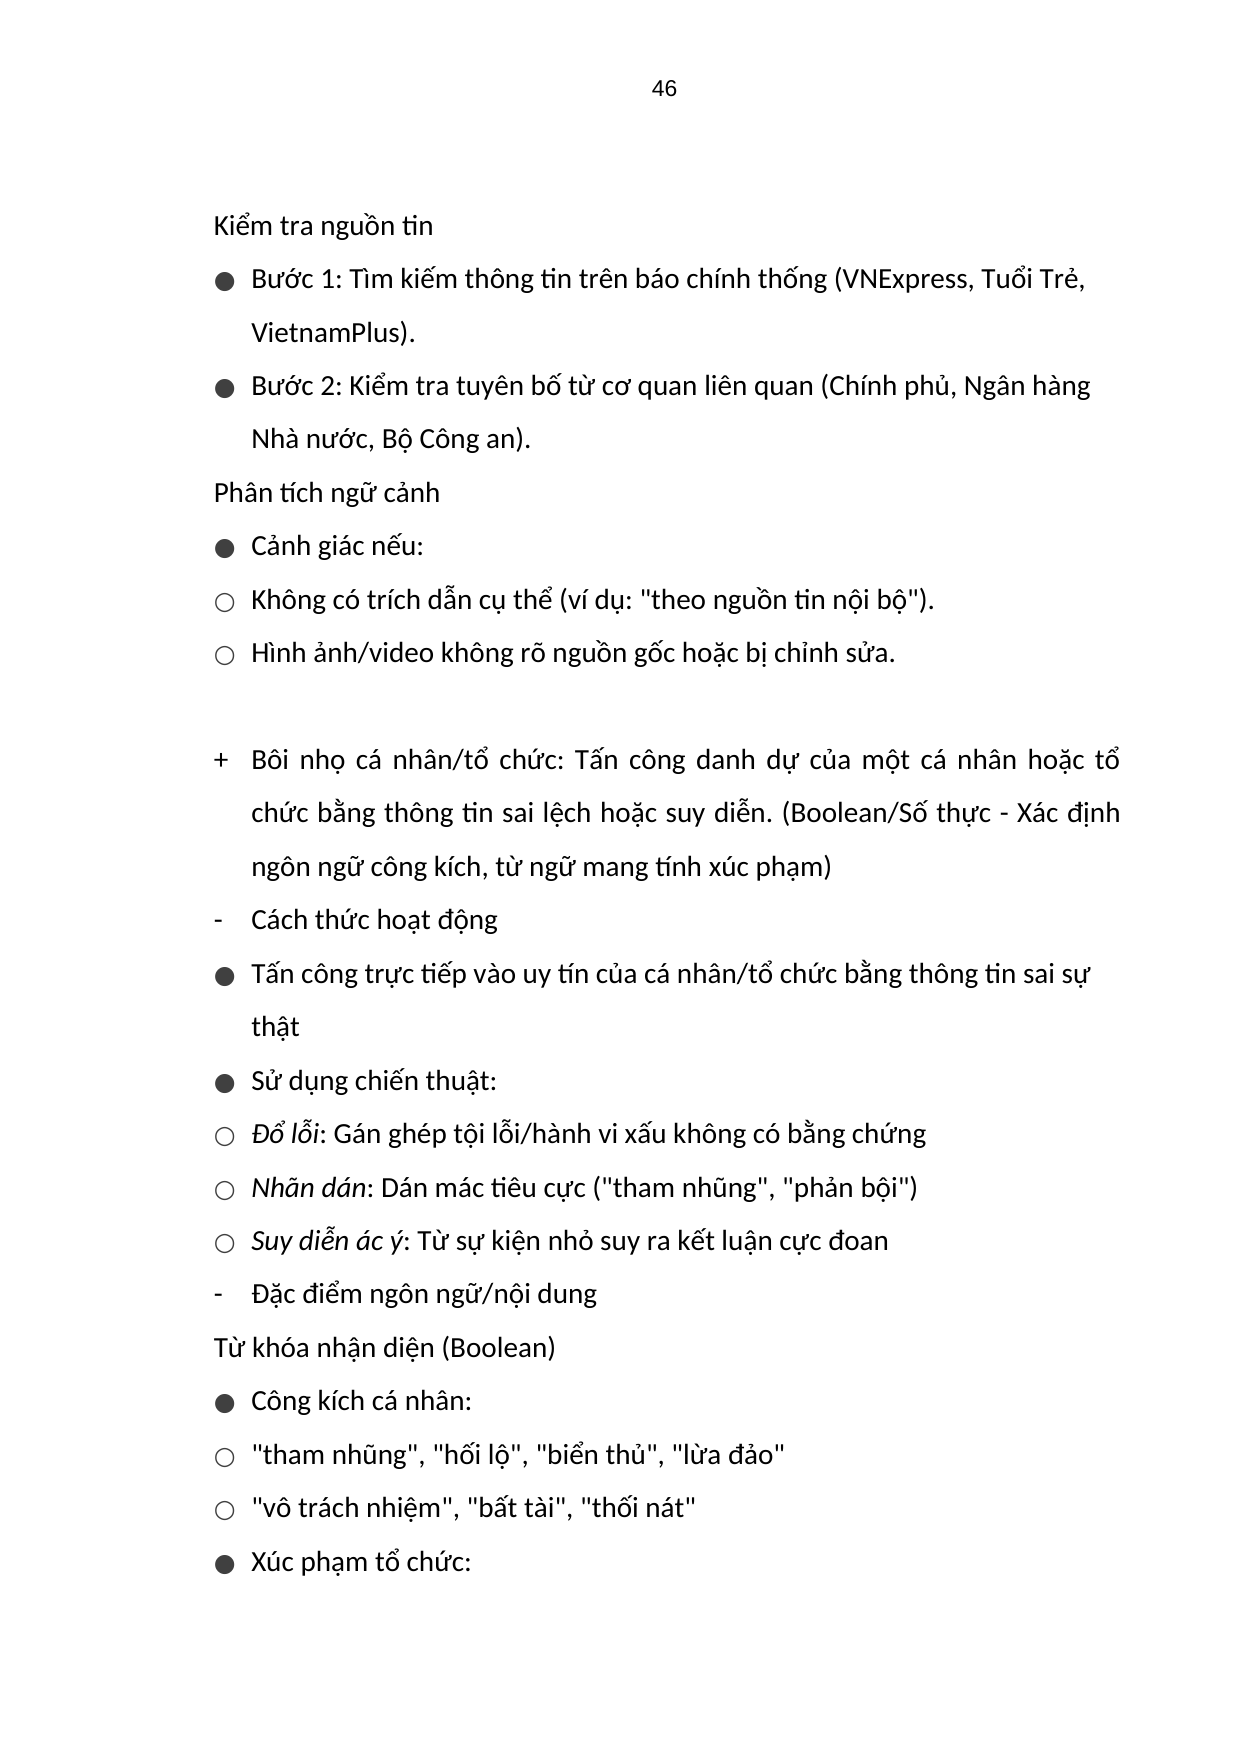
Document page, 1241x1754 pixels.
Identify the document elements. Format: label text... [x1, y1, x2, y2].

text Phân tích ngữ cảnh [213, 474, 1122, 509]
list Không có trích dẫn cụ thể (ví dụ: "theo nguồn tin nội bộ"). [213, 581, 1122, 616]
list Cách thức hoạt động [213, 901, 1122, 937]
list Bôi nhọ cá nhân/tổ chức: Tấn công danh dự của một cá nhân hoặc tổ chức bằng thông tin sai lệch hoặc suy diễn. (Boolean/Số thực - Xác định ngôn ngữ công kích, từ ngữ mang tính xúc phạm) [213, 741, 1122, 884]
text Kiểm tra nguồn tin [213, 207, 1122, 242]
list "tham nhũng", "hối lộ", "biển thủ", "lừa đảo" [213, 1436, 1122, 1471]
list Hình ảnh/video không rõ nguồn gốc hoặc bị chỉnh sửa. [213, 634, 1122, 670]
list Bước 1: Tìm kiếm thông tin trên báo chính thống (VNExpress, Tuổi Trẻ, VietnamPlus). [213, 260, 1122, 349]
list Đổ lỗi: Gán ghép tội lỗi/hành vi xấu không có bằng chứng [213, 1115, 1122, 1151]
list Cảnh giác nếu: [213, 527, 1122, 563]
list Tấn công trực tiếp vào uy tín của cá nhân/tổ chức bằng thông tin sai sự thật [213, 955, 1122, 1044]
list Sử dụng chiến thuật: [213, 1062, 1122, 1097]
list "vô trách nhiệm", "bất tài", "thối nát" [213, 1489, 1122, 1525]
list Xúc phạm tổ chức: [213, 1543, 1122, 1578]
list Bước 2: Kiểm tra tuyên bố từ cơ quan liên quan (Chính phủ, Ngân hàng Nhà nước, Bộ Công an). [213, 367, 1122, 456]
list Nhãn dán: Dán mác tiêu cực ("tham nhũng", "phản bội") [213, 1169, 1122, 1204]
text Từ khóa nhận diện (Boolean) [213, 1329, 1122, 1364]
list Đặc điểm ngôn ngữ/nội dung [213, 1276, 1122, 1311]
list Suy diễn ác ý: Từ sự kiện nhỏ suy ra kết luận cực đoan [213, 1222, 1122, 1258]
list Công kích cá nhân: [213, 1382, 1122, 1418]
